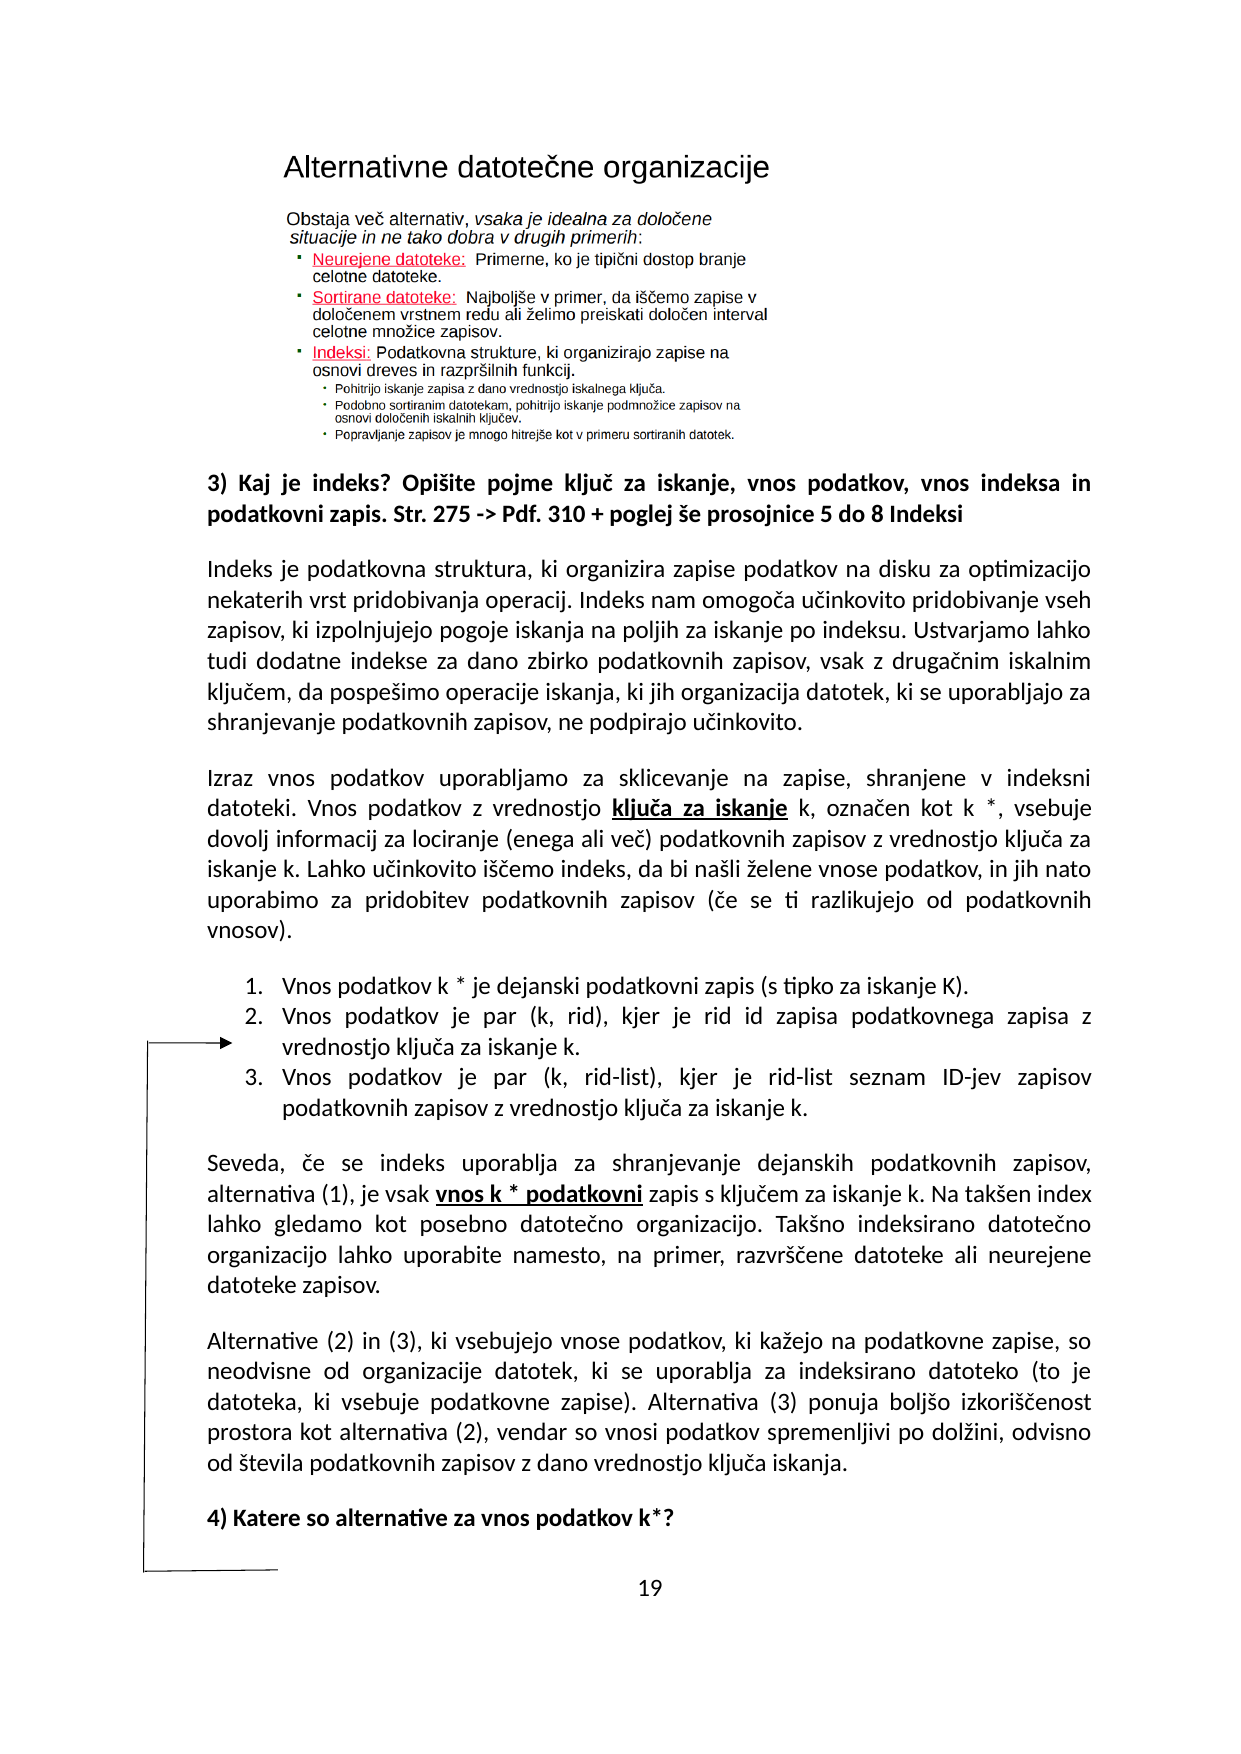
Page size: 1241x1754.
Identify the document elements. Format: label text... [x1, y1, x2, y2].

text Izraz vnos podatkov uporabljamo za sklicevanje na zapise, shranjene v indeksni datoteki. Vnos podatkov z vrednostjo ključa za iskanje k, označen kot k *, vsebuje dovolj informacij za lociranje (enega ali več) podatkovnih zapisov z vrednostjo ključa za iskanje k. Lahko učinkovito iščemo indeks, da bi našli želene vnose podatkov, in jih nato uporabimo za pridobitev podatkovnih zapisov (če se ti razlikujejo od podatkovnih vnosov). [207, 762, 1092, 945]
text 4) Katere so alternative za vnos podatkov k*? [207, 1503, 1092, 1533]
text Seveda, če se indeks uporablja za shranjevanje dejanskih podatkovnih zapisov, alternativa (1), je vsak vnos k * podatkovni zapis s ključem za iskanje k. Na takšen index lahko gledamo kot posebno datotečno organizacijo. Takšno indeksirano datotečno organizacijo lahko uporabite namesto, na primer, razvrščene datoteke ali neurejene datoteke zapisov. [207, 1147, 1092, 1300]
picture [281, 147, 771, 443]
list Vnos podatkov je par (k, rid), kjer je rid id zapisa podatkovnega zapisa z vrednostjo ključa za iskanje k. [244, 1000, 1092, 1061]
text 3) Kaj je indeks? Opišite pojme ključ za iskanje, vnos podatkov, vnos indeksa in podatkovni zapis. Str. 275 -> Pdf. 310 + poglej še prosojnice 5 do 8 Indeksi [207, 467, 1092, 528]
list Vnos podatkov k * je dejanski podatkovni zapis (s tipko za iskanje K). [244, 970, 1092, 1000]
text Alternative (2) in (3), ki vsebujejo vnose podatkov, ki kažejo na podatkovne zapise, so neodvisne od organizacije datotek, ki se uporablja za indeksirano datoteko (to je datoteka, ki vsebuje podatkovne zapise). Alternativa (3) ponuja boljšo izkoriščenost prostora kot alternativa (2), vendar so vnosi podatkov spremenljivi po dolžini, odvisno od števila podatkovnih zapisov z dano vrednostjo ključa iskanja. [207, 1325, 1092, 1478]
text Indeks je podatkovna struktura, ki organizira zapise podatkov na disku za optimizacijo nekaterih vrst pridobivanja operacij. Indeks nam omogoča učinkovito pridobivanje vseh zapisov, ki izpolnjujejo pogoje iskanja na poljih za iskanje po indeksu. Ustvarjamo lahko tudi dodatne indekse za dano zbirko podatkovnih zapisov, vsak z drugačnim iskalnim ključem, da pospešimo operacije iskanja, ki jih organizacija datotek, ki se uporabljajo za shranjevanje podatkovnih zapisov, ne podpirajo učinkovito. [207, 553, 1092, 737]
list Vnos podatkov je par (k, rid-list), kjer je rid-list seznam ID-jev zapisov podatkovnih zapisov z vrednostjo ključa za iskanje k. [244, 1061, 1092, 1122]
